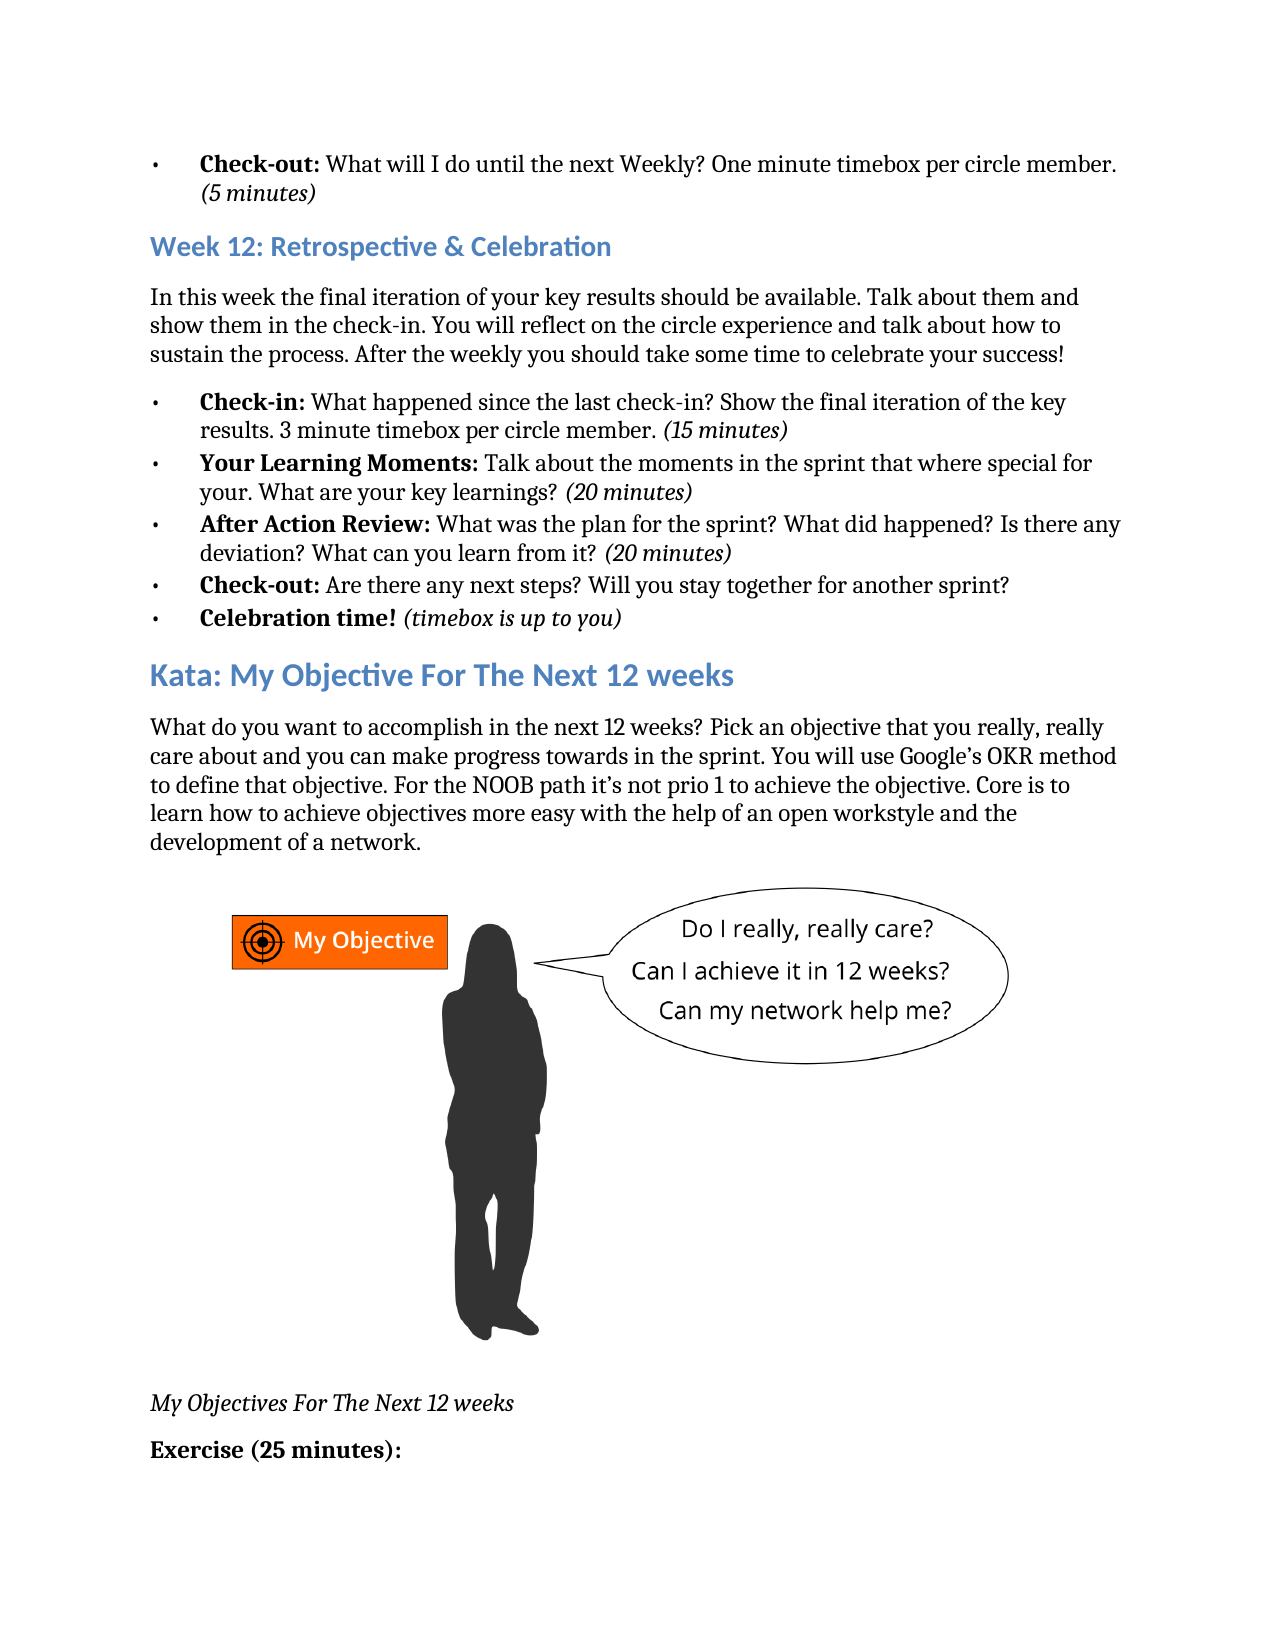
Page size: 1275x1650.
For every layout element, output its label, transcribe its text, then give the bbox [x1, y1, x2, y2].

subtitle Week 12: Retrospective & Celebration [150, 228, 1125, 264]
text My Objectives For The Next 12 weeks [150, 1388, 1125, 1417]
list Your Learning Moments: Talk about the moments in the sprint that where special for your. What are your key learnings? (20 minutes) [150, 449, 1125, 506]
picture [168, 875, 1044, 1368]
subtitle Kata: My Objective For The Next 12 weeks [150, 653, 1125, 694]
text What do you want to accomplish in the next 12 weeks? Pick an objective that you really, really care about and you can make progress towards in the sprint. You will use Google’s OKR method to define that objective. For the NOOB path it’s not prio 1 to achieve the objective. Core is to learn how to achieve objectives more easy with the help of an open workstyle and the development of a network. [150, 713, 1125, 857]
text In this week the final iteration of your key results should be available. Talk about them and show them in the check-in. You will reflect on the circle experience and talk about how to sustain the process. After the weekly you should take some time to celebrate your success! [150, 283, 1125, 369]
list Check-in: What happened since the last check-in? Show the final iteration of the key results. 3 minute timebox per circle member. (15 minutes) [150, 388, 1125, 445]
list Celebration time! (timebox is up to you) [150, 604, 1125, 633]
list Check-out: Are there any next steps? Will you stay together for another sprint? [150, 571, 1125, 600]
text Exercise (25 minutes): [150, 1436, 1125, 1465]
list After Action Review: What was the plan for the sprint? What did happened? Is there any deviation? What can you learn from it? (20 minutes) [150, 510, 1125, 568]
list Check-out: What will I do until the next Weekly? One minute timebox per circle member. (5 minutes) [150, 150, 1125, 207]
